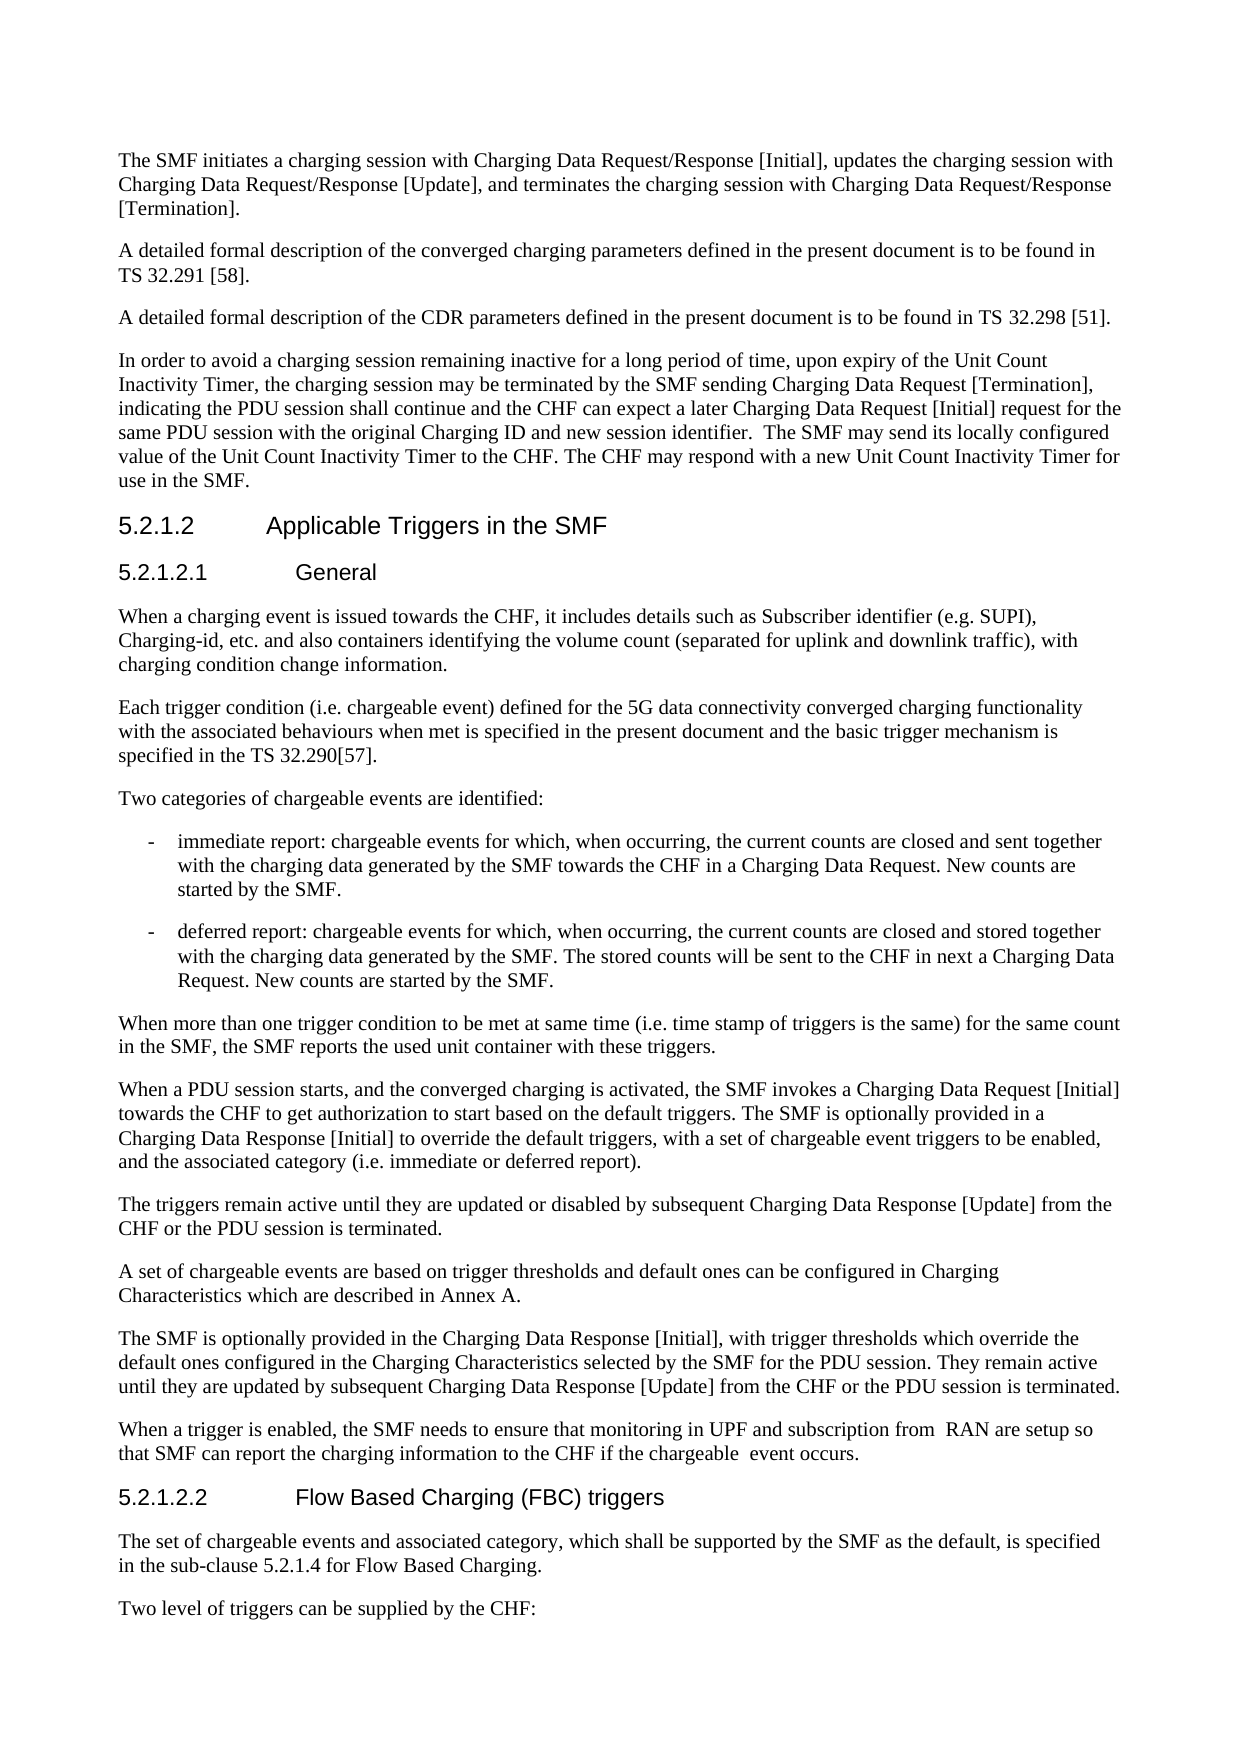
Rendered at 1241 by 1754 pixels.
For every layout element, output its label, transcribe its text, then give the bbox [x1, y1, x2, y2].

text A detailed formal description of the CDR parameters defined in the present document is to be found in TS 32.298 [51]. [118, 305, 1122, 329]
text In order to avoid a charging session remaining inactive for a long period of time, upon expiry of the Unit Count Inactivity Timer, the charging session may be terminated by the SMF sending Charging Data Request [Termination], indicating the PDU session shall continue and the CHF can expect a later Charging Data Request [Initial] request for the same PDU session with the original Charging ID and new session identifier. The SMF may send its locally configured value of the Unit Count Inactivity Timer to the CHF. The CHF may respond with a new Unit Count Inactivity Timer for use in the SMF. [118, 348, 1122, 492]
text A detailed formal description of the converged charging parameters defined in the present document is to be found in TS 32.291 [58]. [118, 238, 1122, 287]
text - deferred report: chargeable events for which, when occurring, the current counts are closed and stored together with the charging data generated by the SMF. The stored counts will be sent to the CHF in next a Charging Data Request. New counts are started by the SMF. [148, 919, 1122, 992]
text When a charging event is issued towards the CHF, it includes details such as Subscriber identifier (e.g. SUPI), Charging-id, etc. and also containers identifying the volume count (separated for uplink and downlink traffic), with charging condition change information. [118, 604, 1122, 676]
text A set of chargeable events are based on trigger thresholds and default ones can be configured in Charging Characteristics which are described in Annex A. [118, 1259, 1122, 1307]
text Two categories of chargeable events are identified: [118, 786, 1122, 810]
text When more than one trigger condition to be met at same time (i.e. time stamp of triggers is the same) for the same count in the SMF, the SMF reports the used unit container with these triggers. [118, 1010, 1122, 1058]
text Two level of triggers can be supplied by the CHF: [118, 1596, 1122, 1620]
text When a PDU session starts, and the converged charging is activated, the SMF invokes a Charging Data Request [Initial] towards the CHF to get authorization to start based on the default triggers. The SMF is optionally provided in a Charging Data Response [Initial] to override the default triggers, with a set of chargeable event triggers to be enabled, and the associated category (i.e. immediate or deferred report). [118, 1077, 1122, 1173]
text The set of chargeable events and associated category, which shall be supported by the SMF as the default, is specified in the sub-clause 5.2.1.4 for Flow Based Charging. [118, 1529, 1122, 1577]
subtitle 5.2.1.2.1 General [118, 559, 1122, 585]
subtitle 5.2.1.2.2 Flow Based Charging (FBC) triggers [118, 1484, 1122, 1510]
text The SMF initiates a charging session with Charging Data Request/Response [Initial], updates the charging session with Charging Data Request/Response [Update], and terminates the charging session with Charging Data Request/Response [Termination]. [118, 147, 1122, 220]
text When a trigger is enabled, the SMF needs to ensure that monitoring in UPF and subscription from RAN are setup so that SMF can report the charging information to the CHF if the chargeable event occurs. [118, 1417, 1122, 1465]
text The SMF is optionally provided in the Charging Data Response [Initial], with trigger thresholds which override the default ones configured in the Charging Characteristics selected by the SMF for the PDU session. They remain active until they are updated by subsequent Charging Data Response [Update] from the CHF or the PDU session is terminated. [118, 1326, 1122, 1398]
subtitle 5.2.1.2 Applicable Triggers in the SMF [118, 511, 1122, 540]
text Each trigger condition (i.e. chargeable event) defined for the 5G data connectivity converged charging functionality with the associated behaviours when met is specified in the present document and the basic trigger mechanism is specified in the TS 32.290[57]. [118, 695, 1122, 767]
text - immediate report: chargeable events for which, when occurring, the current counts are closed and sent together with the charging data generated by the SMF towards the CHF in a Charging Data Request. New counts are started by the SMF. [148, 828, 1122, 901]
text The triggers remain active until they are updated or disabled by subsequent Charging Data Response [Update] from the CHF or the PDU session is terminated. [118, 1192, 1122, 1240]
